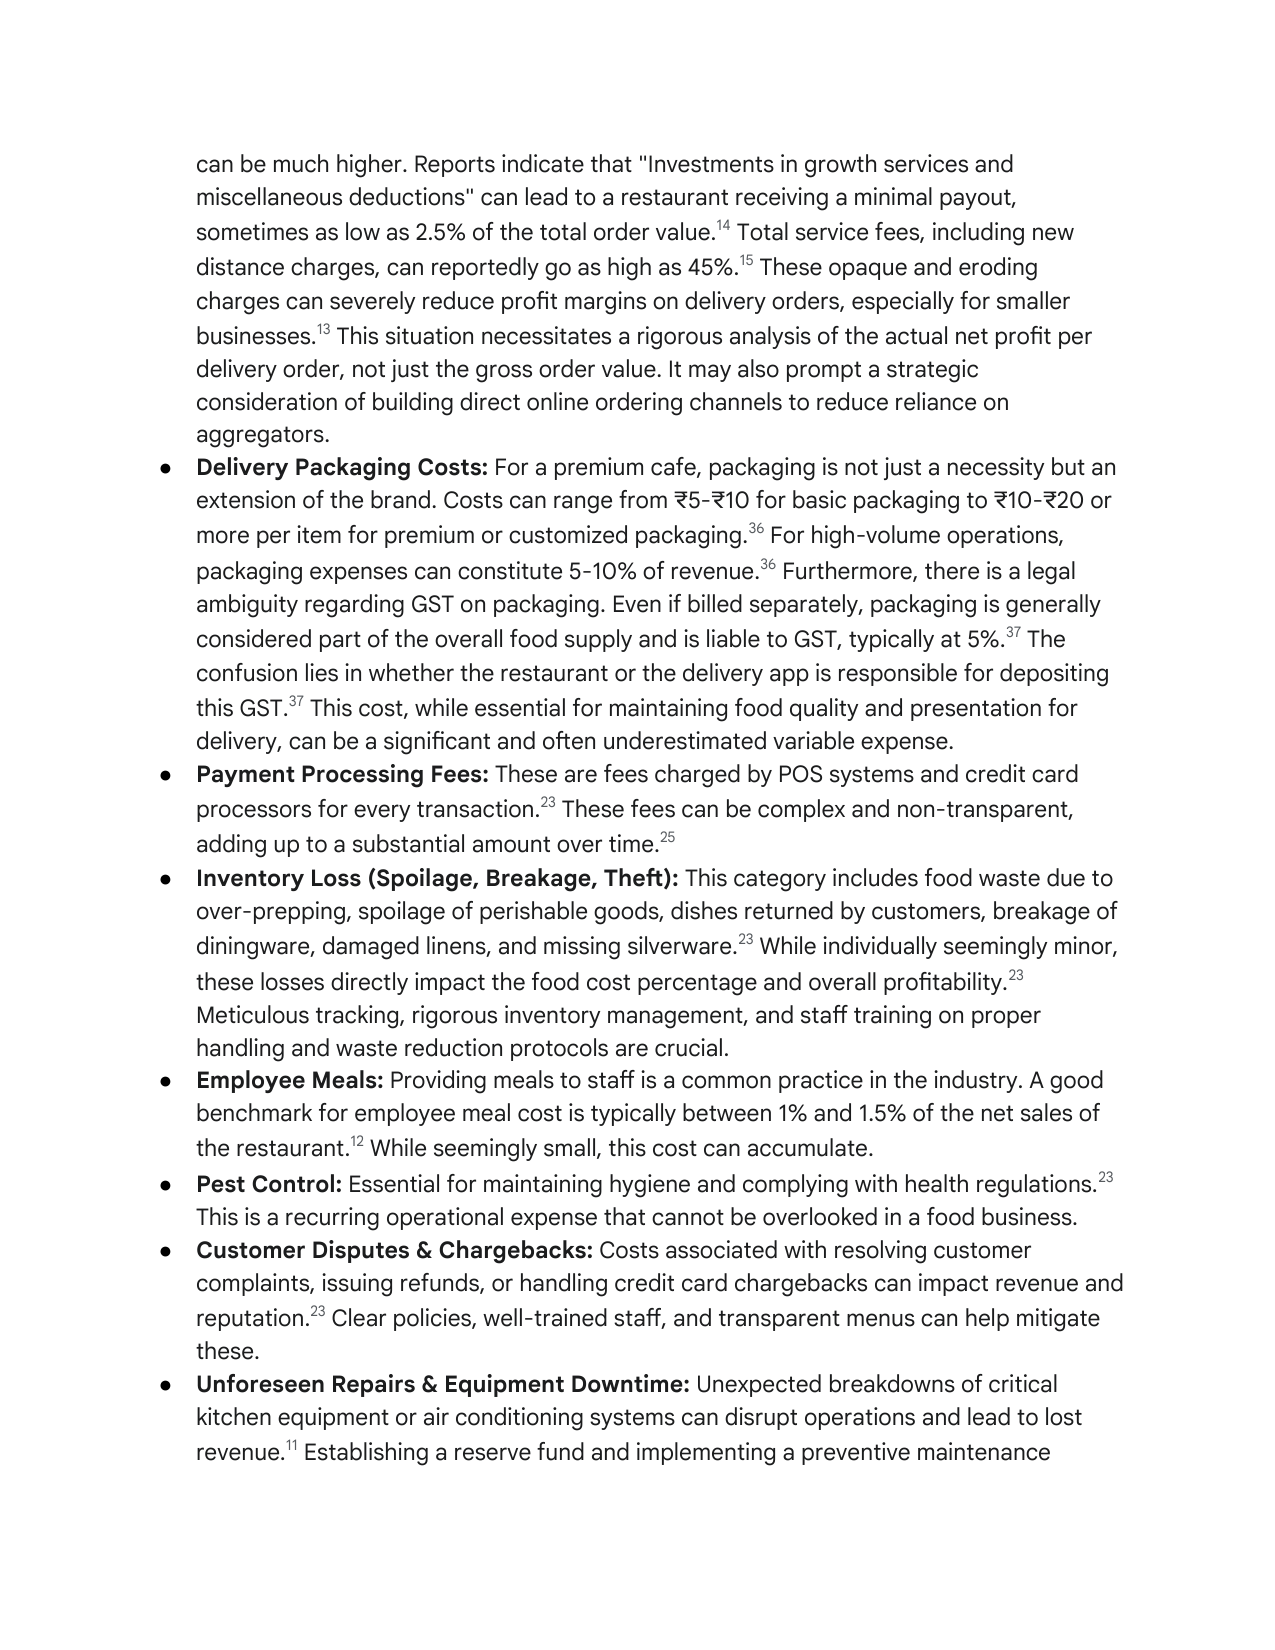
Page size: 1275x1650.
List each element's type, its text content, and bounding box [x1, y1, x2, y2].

list Payment Processing Fees: These are fees charged by POS systems and credit card processors for every transaction.23 These fees can be complex and non-transparent, adding up to a substantial amount over time.25 [158, 760, 1125, 860]
list Employee Meals: Providing meals to staff is a common practice in the industry. A good benchmark for employee meal cost is typically between 1% and 1.5% of the net sales of the restaurant.12 While seemingly small, this cost can accumulate. [158, 1067, 1125, 1164]
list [158, 1370, 1125, 1467]
list Customer Disputes & Chargebacks: Costs associated with resolving customer complaints, issuing refunds, or handling credit card chargebacks can impact revenue and reputation.23 Clear policies, well-trained staff, and transparent menus can help mitigate these. [158, 1236, 1125, 1366]
list Delivery Packaging Costs: For a premium cafe, packaging is not just a necessity but an extension of the brand. Costs can range from ₹5-₹10 for basic packaging to ₹10-₹20 or more per item for premium or customized packaging.36 For high-volume operations, packaging expenses can constitute 5-10% of revenue.36 Furthermore, there is a legal ambiguity regarding GST on packaging. Even if billed separately, packaging is generally considered part of the overall food supply and is liable to GST, typically at 5%.37 The confusion lies in whether the restaurant or the delivery app is responsible for depositing this GST.37 This cost, while essential for maintaining food quality and presentation for delivery, can be a significant and often underestimated variable expense. [158, 453, 1125, 756]
list Inventory Loss (Spoilage, Breakage, Theft): This category includes food waste due to over-prepping, spoilage of perishable goods, dishes returned by customers, breakage of diningware, damaged linens, and missing silverware.23 While individually seemingly minor, these losses directly impact the food cost percentage and overall profitability.23 Meticulous tracking, rigorous inventory management, and staff training on proper handling and waste reduction protocols are crucial. [158, 864, 1125, 1063]
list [158, 150, 1125, 449]
list Pest Control: Essential for maintaining hygiene and complying with health regulations.23 This is a recurring operational expense that cannot be overlooked in a food business. [158, 1168, 1125, 1232]
